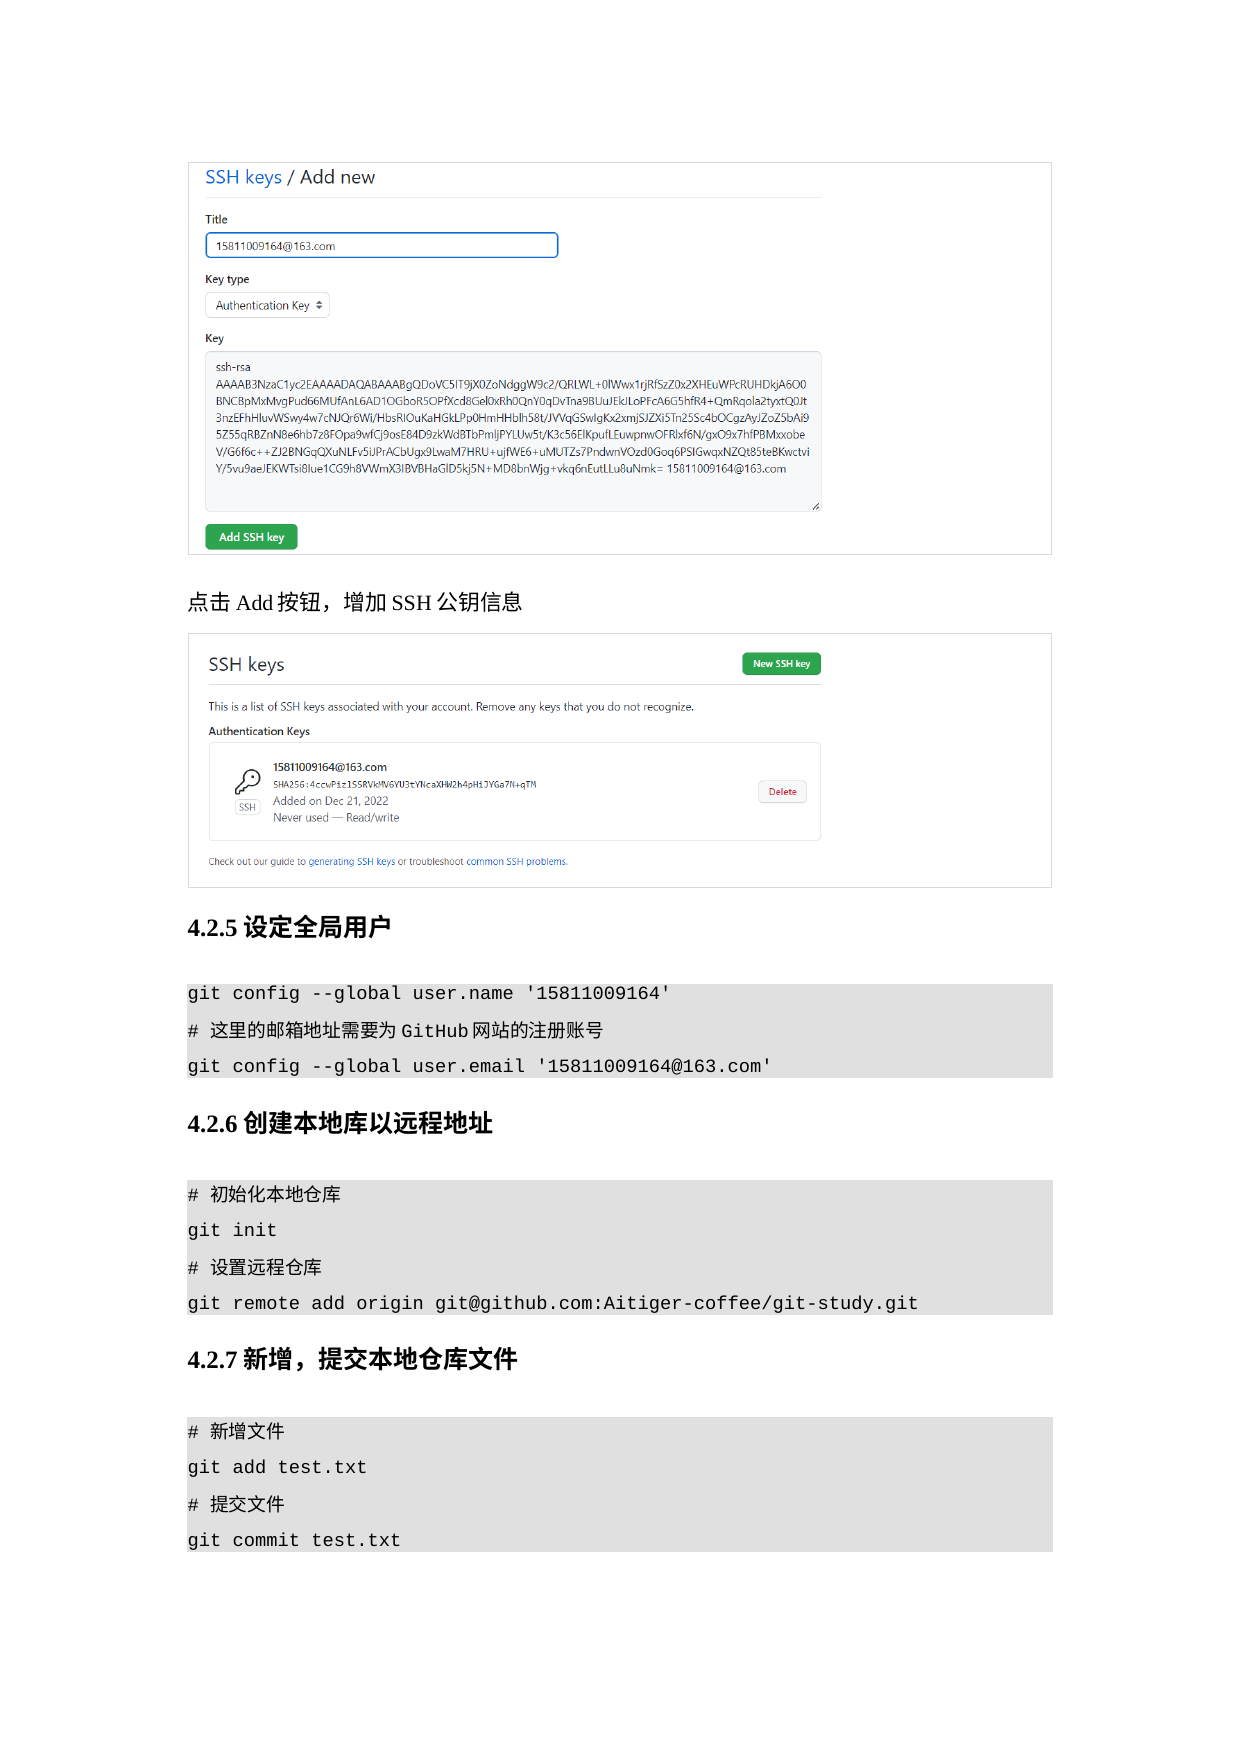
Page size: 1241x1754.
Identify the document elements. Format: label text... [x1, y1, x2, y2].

text git remote add origin git@github.com:Aitiger-coffee/git-study.git [187, 1294, 1053, 1315]
picture [189, 163, 1051, 554]
picture [189, 634, 1051, 887]
text git init [187, 1221, 1053, 1242]
text 点击Add按钮，增加SSH公钥信息 [187, 584, 1053, 617]
text # 新增文件 [187, 1417, 1053, 1444]
text # 这里的邮箱地址需要为GitHub网站的注册账号 [187, 1016, 1053, 1043]
text git commit test.txt [187, 1531, 1053, 1552]
subtitle 4.2.6 创建本地库以远程地址 [187, 1089, 1053, 1154]
text # 提交文件 [187, 1489, 1053, 1517]
text # 初始化本地仓库 [187, 1180, 1053, 1207]
text # 设置远程仓库 [187, 1253, 1053, 1280]
text git add test.txt [187, 1458, 1053, 1479]
text git config --global user.name '15811009164' [187, 984, 1053, 1005]
subtitle 4.2.7 新增，提交本地仓库文件 [187, 1326, 1053, 1391]
text git config --global user.email '15811009164@163.com' [187, 1057, 1053, 1078]
subtitle 4.2.5 设定全局用户 [187, 893, 1053, 958]
